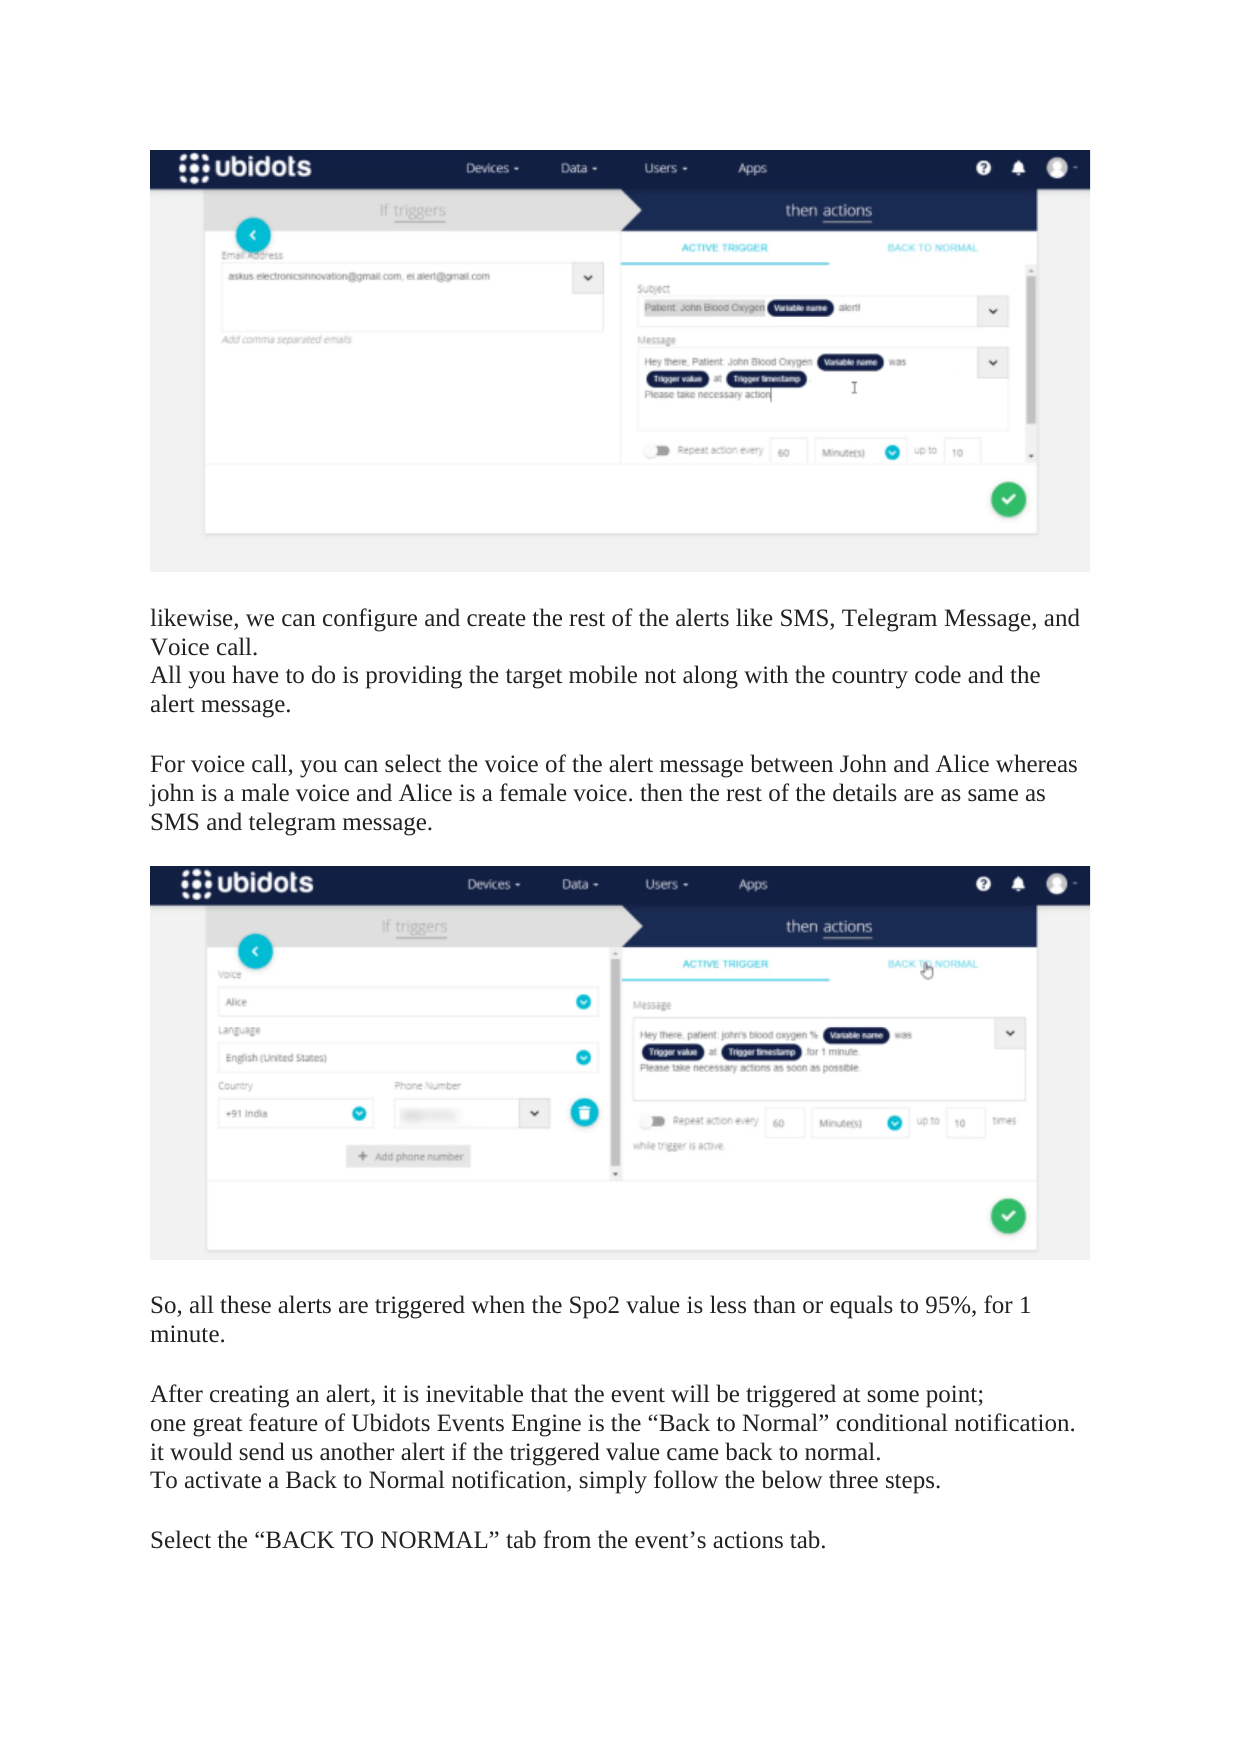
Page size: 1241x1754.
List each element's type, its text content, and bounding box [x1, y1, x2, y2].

text After creating an alert, it is inevitable that the event will be triggered at some point; one great feature of Ubidots Events Engine is the “Back to Normal” conditional notification. it would send us another alert if the triggered value came back to normal. To activate a Back to Normal notification, simply follow the below three steps. [150, 1379, 1090, 1494]
text For voice call, you can select the voice of the alert message between John and Alice whereas john is a male voice and Alice is a female voice. then the rest of the details are as same as SMS and telegram message. [150, 749, 1090, 836]
picture [150, 150, 1091, 572]
text So, all these alerts are triggered when the Spo2 value is less than or equals to 95%, for 1 minute. [150, 1291, 1090, 1348]
picture [150, 866, 1091, 1260]
text Select the “BACK TO NORMAL” tab from the event’s actions tab. [150, 1526, 1090, 1554]
text likewise, we can configure and create the rest of the alerts like SMS, Telegram Message, and Voice call. All you have to do is providing the target mobile not along with the country code and the alert message. [150, 603, 1090, 718]
